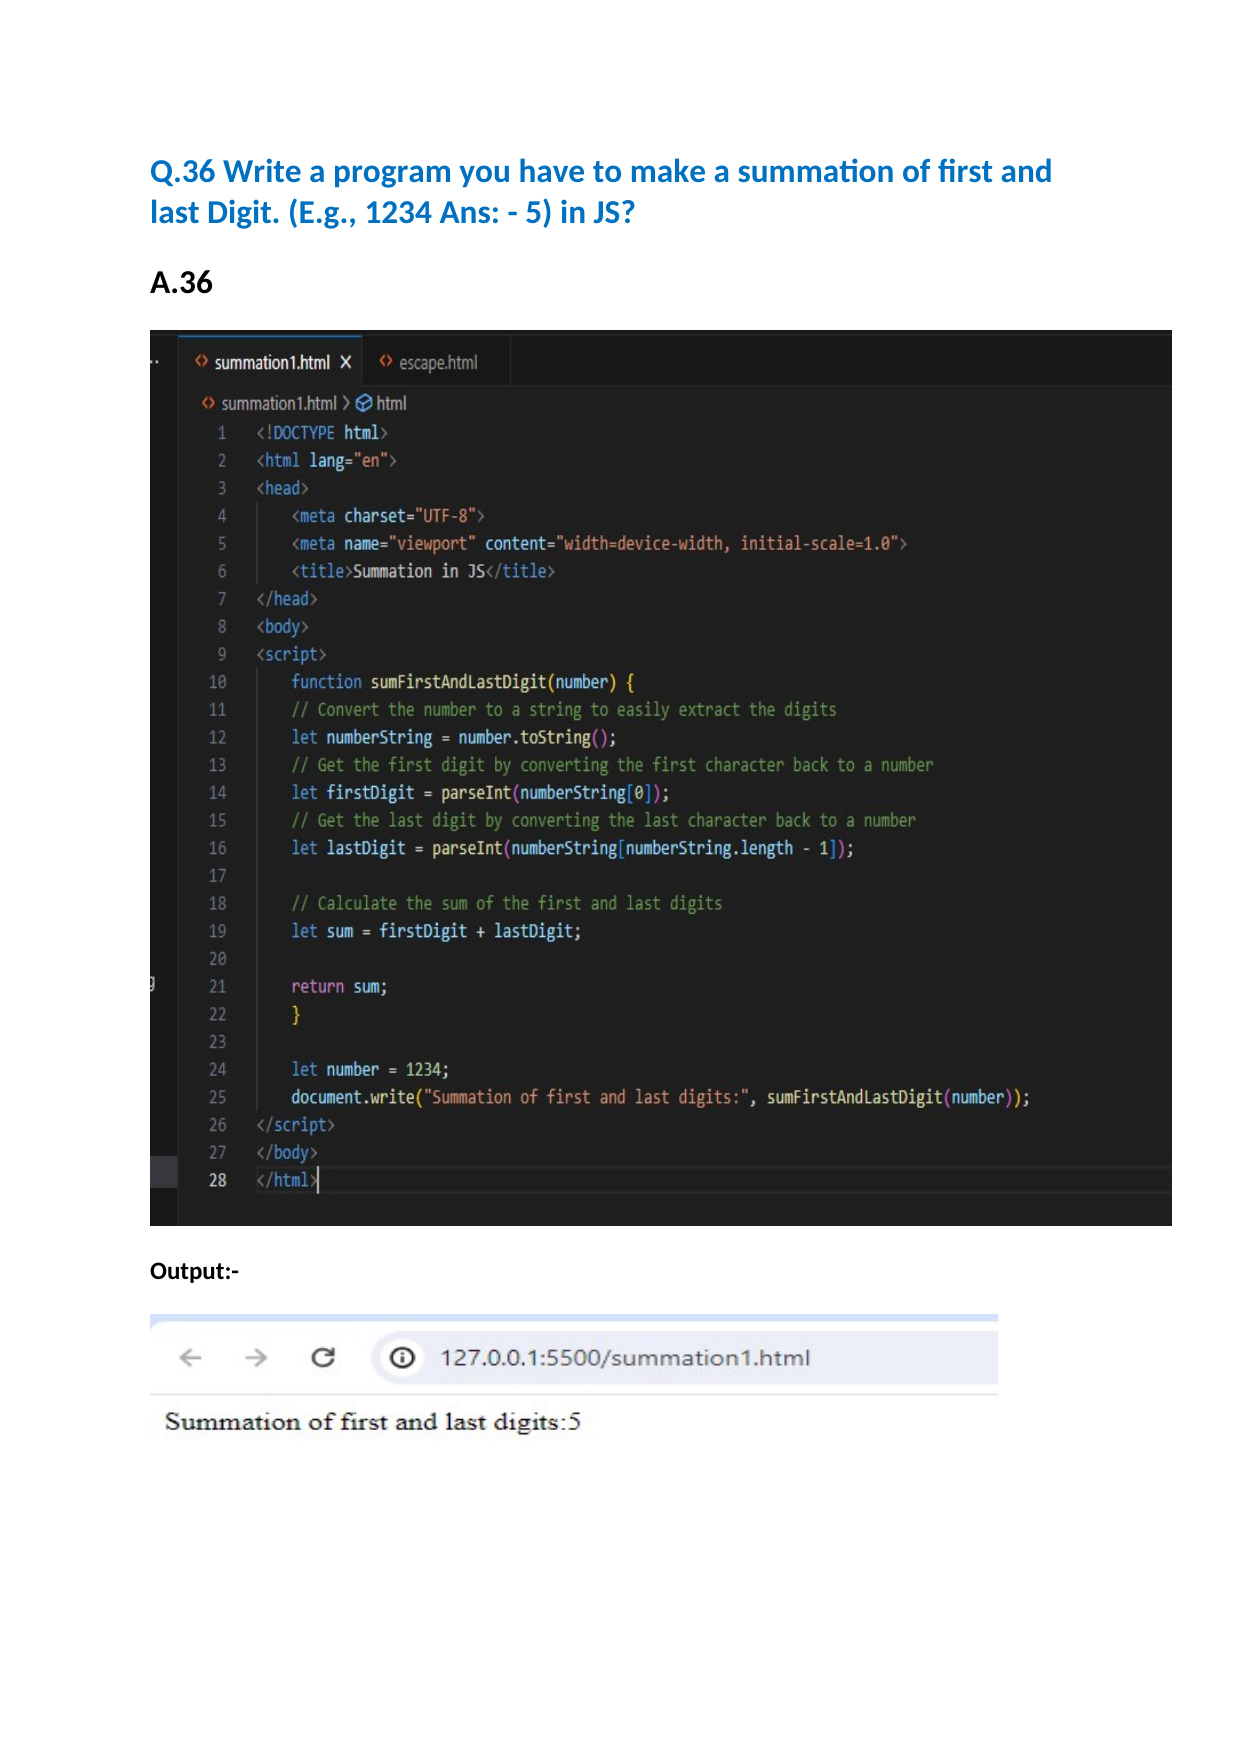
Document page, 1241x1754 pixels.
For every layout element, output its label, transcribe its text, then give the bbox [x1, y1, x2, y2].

text Output:- [150, 1255, 1090, 1286]
text Q.36 Write a program you have to make a summation of first and last Digit. (E.g., 1234 Ans: - 5) in JS? [150, 150, 1090, 231]
text A.36 [150, 261, 1090, 301]
picture [150, 330, 1172, 1226]
picture [150, 1314, 999, 1590]
